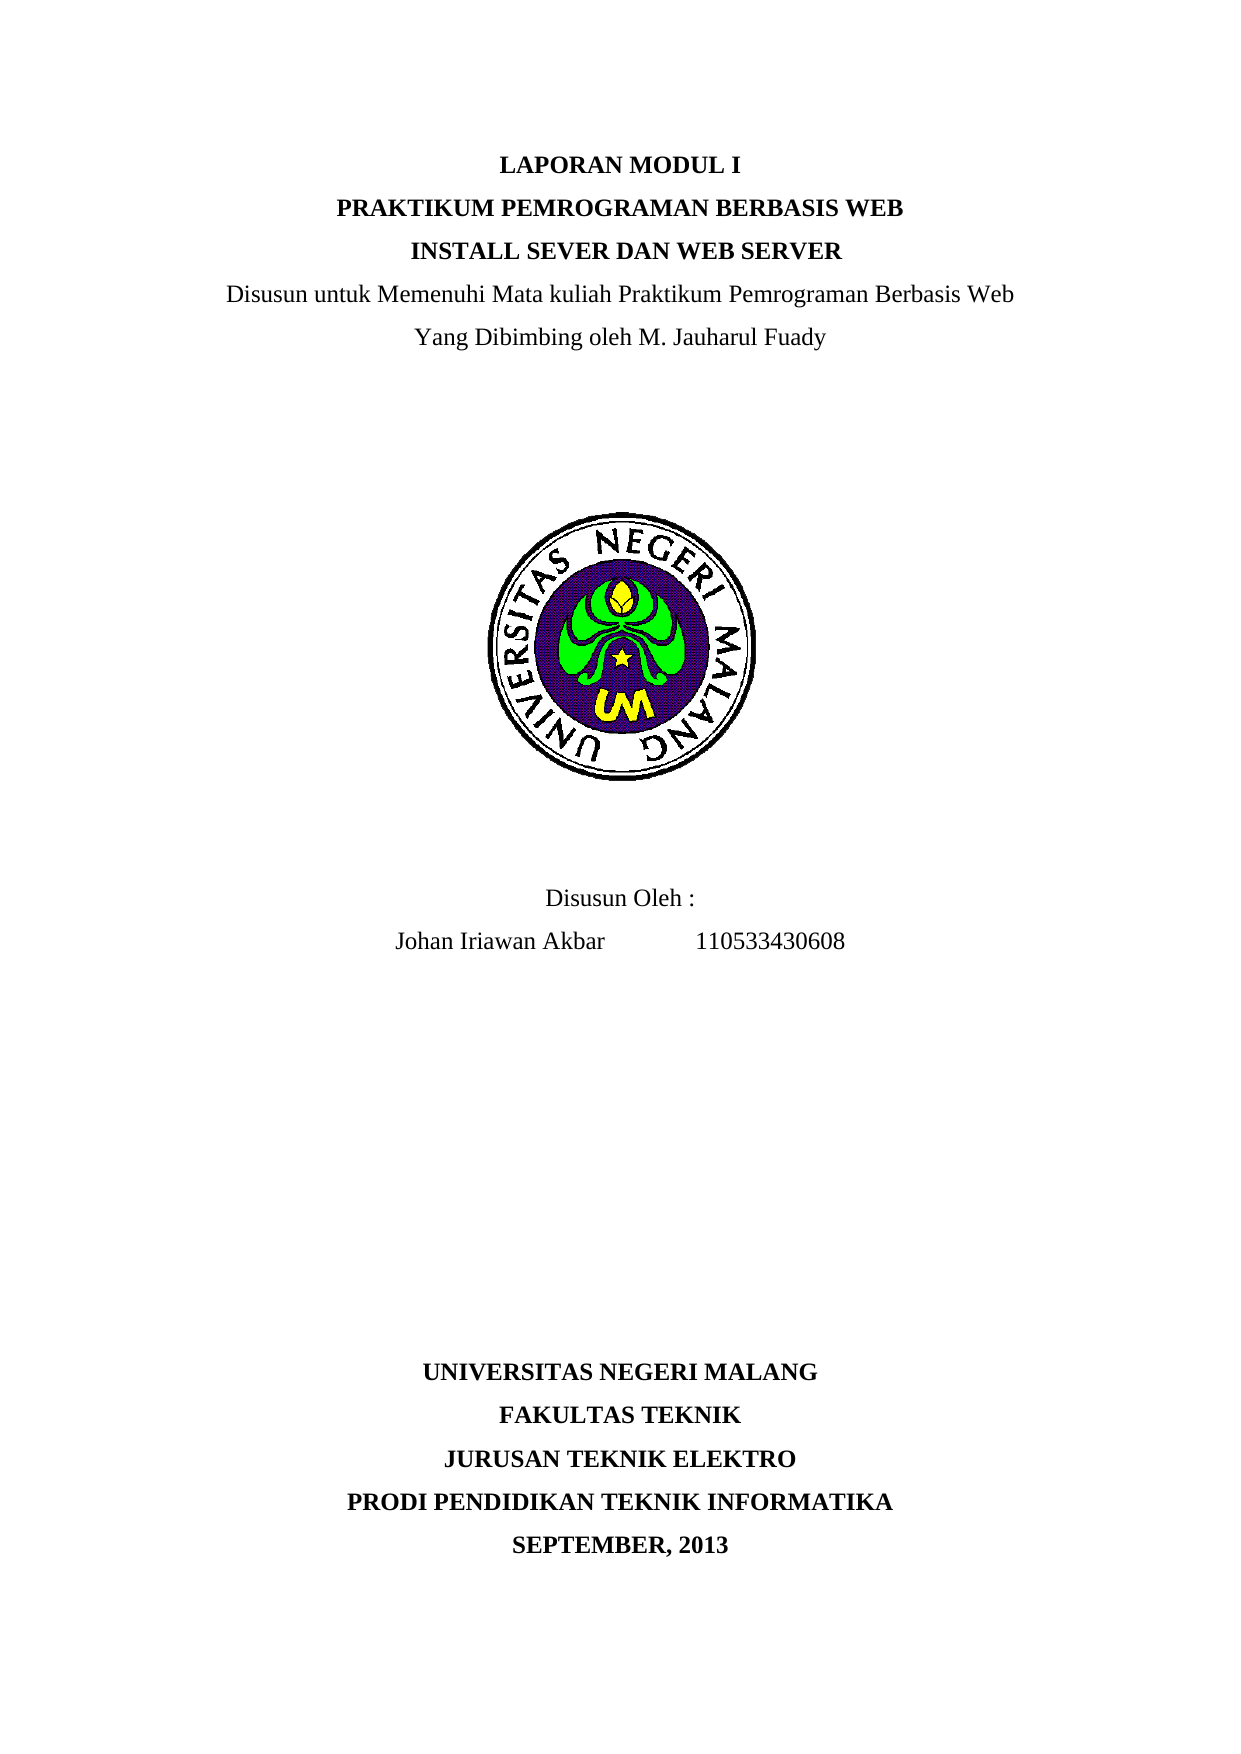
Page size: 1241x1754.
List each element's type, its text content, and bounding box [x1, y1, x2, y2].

text SEPTEMBER, 2013 [150, 1530, 1090, 1559]
text UNIVERSITAS NEGERI MALANG [150, 1357, 1090, 1386]
picture [487, 512, 761, 786]
list INSTALL SEVER DAN WEB SERVER [150, 236, 1090, 265]
subtitle LAPORAN MODUL I [150, 150, 1090, 179]
text FAKULTAS TEKNIK [150, 1401, 1090, 1429]
list Yang Dibimbing oleh M. Jauharul Fuady [150, 322, 1090, 351]
text Disusun Oleh : [150, 883, 1090, 912]
text PRAKTIKUM PEMROGRAMAN BERBASIS WEB [150, 193, 1090, 222]
text JURUSAN TEKNIK ELEKTRO [150, 1444, 1090, 1472]
text Johan Iriawan Akbar 110533430608 [150, 926, 1090, 955]
list Disusun untuk Memenuhi Mata kuliah Praktikum Pemrograman Berbasis Web [150, 279, 1090, 308]
text PRODI PENDIDIKAN TEKNIK INFORMATIKA [150, 1487, 1090, 1516]
